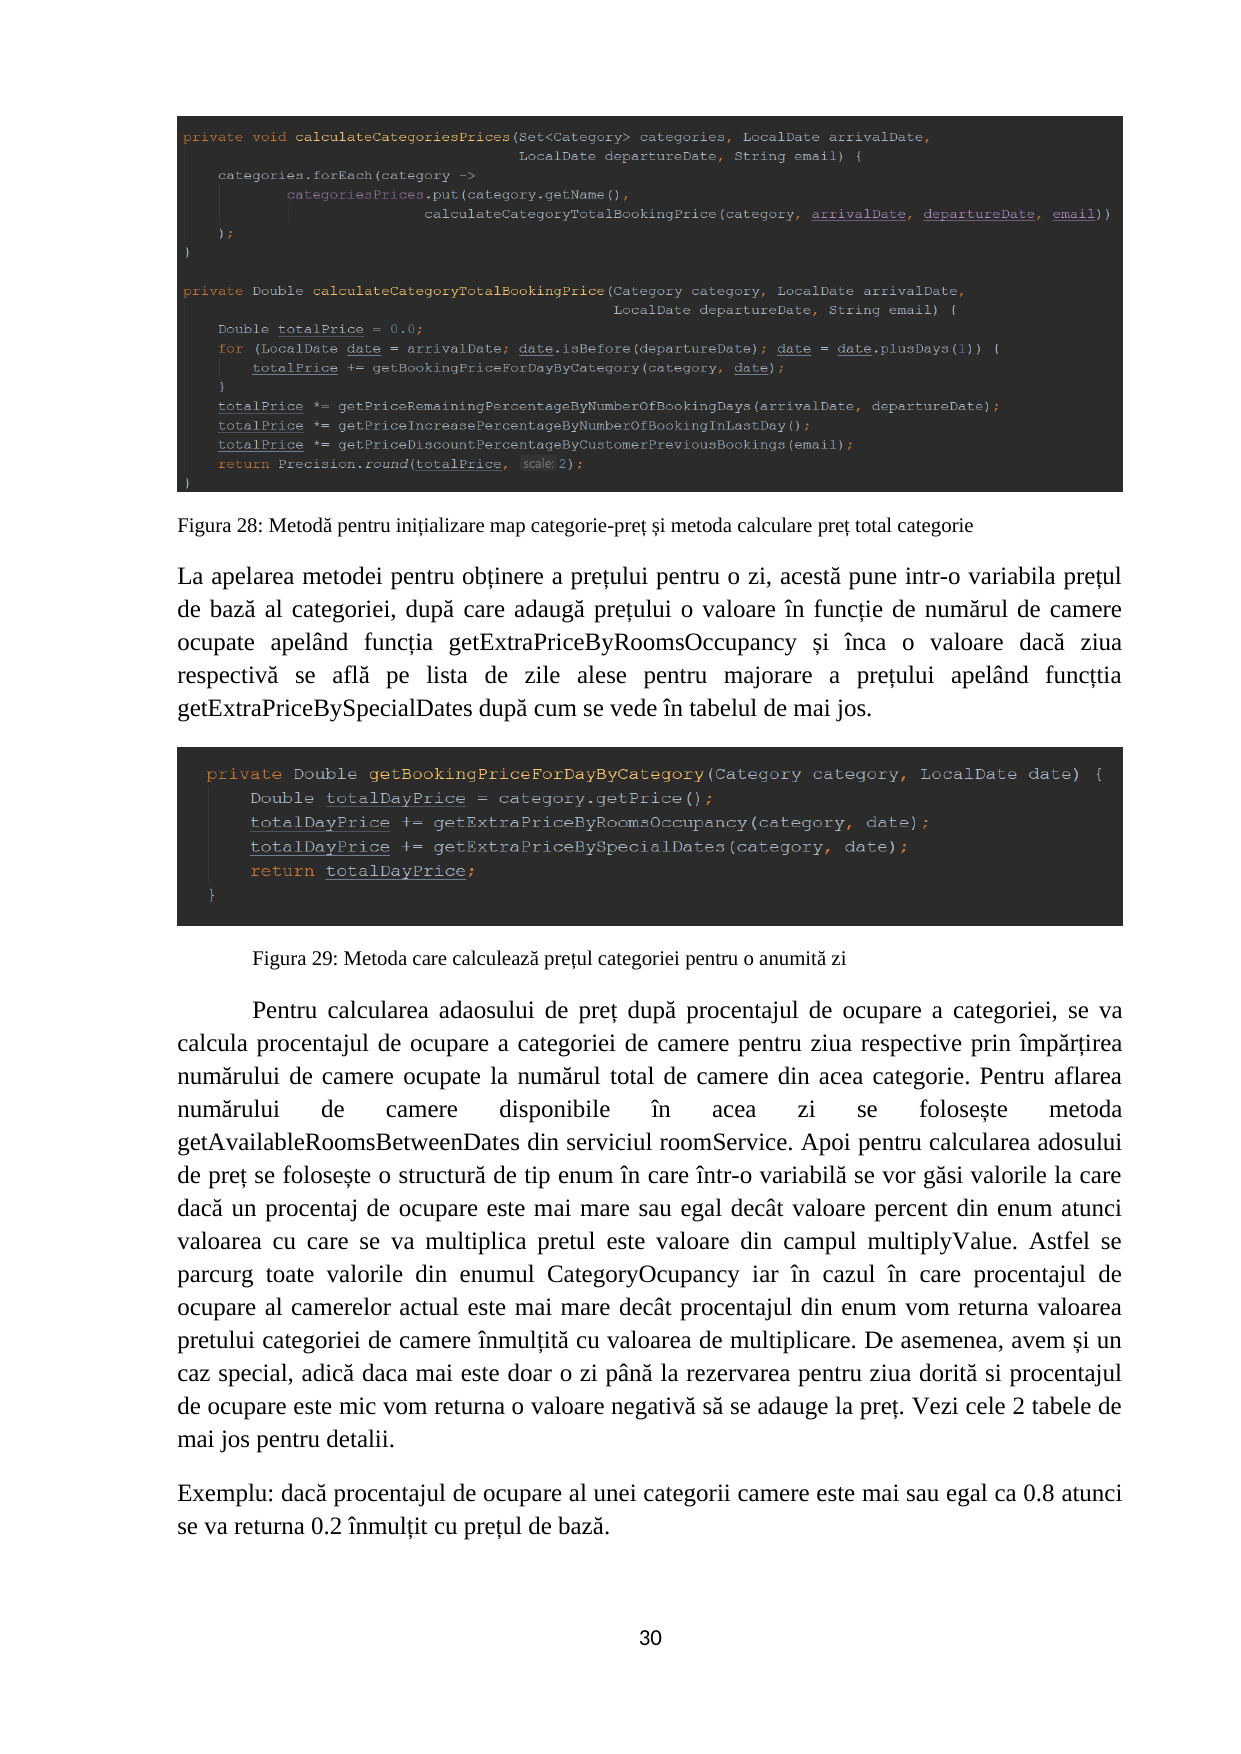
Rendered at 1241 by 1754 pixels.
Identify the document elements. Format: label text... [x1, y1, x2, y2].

picture [177, 116, 1123, 492]
picture [177, 747, 1123, 926]
text La apelarea metodei pentru obținere a prețului pentru o zi, acestă pune intr-o variabila prețul de bază al categoriei, după care adaugă prețului o valoare în funcție de numărul de camere ocupate apelând funcția getExtraPriceByRoomsOccupancy și înca o valoare dacă ziua respectivă se află pe lista de zile alese pentru majorare a prețului apelând funcțtia getExtraPriceBySpecialDates după cum se vede în tabelul de mai jos. [177, 561, 1123, 722]
text Figura 29: Metoda care calculează prețul categoriei pentru o anumită zi [177, 946, 1123, 970]
text Pentru calcularea adaosului de preț după procentajul de ocupare a categoriei, se va calcula procentajul de ocupare a categoriei de camere pentru ziua respective prin împărțirea numărului de camere ocupate la numărul total de camere din acea categorie. Pentru aflarea numărului de camere disponibile în acea zi se folosește metoda getAvailableRoomsBetweenDates din serviciul roomService. Apoi pentru calcularea adosului de preț se folosește o structură de tip enum în care într-o variabilă se vor găsi valorile la care dacă un procentaj de ocupare este mai mare sau egal decât valoare percent din enum atunci valoarea cu care se va multiplica pretul este valoare din campul multiplyValue. Astfel se parcurg toate valorile din enumul CategoryOcupancy iar în cazul în care procentajul de ocupare al camerelor actual este mai mare decât procentajul din enum vom returna valoarea pretului categoriei de camere înmulțită cu valoarea de multiplicare. De asemenea, avem și un caz special, adică daca mai este doar o zi până la rezervarea pentru ziua dorită si procentajul de ocupare este mic vom returna o valoare negativă să se adauge la preț. Vezi cele 2 tabele de mai jos pentru detalii. [177, 995, 1123, 1453]
text Exemplu: dacă procentajul de ocupare al unei categorii camere este mai sau egal ca 0.8 atunci se va returna 0.2 înmulțit cu prețul de bază. [177, 1478, 1123, 1540]
text Figura 28: Metodă pentru inițializare map categorie-preț și metoda calculare preț total categorie [177, 513, 1123, 537]
